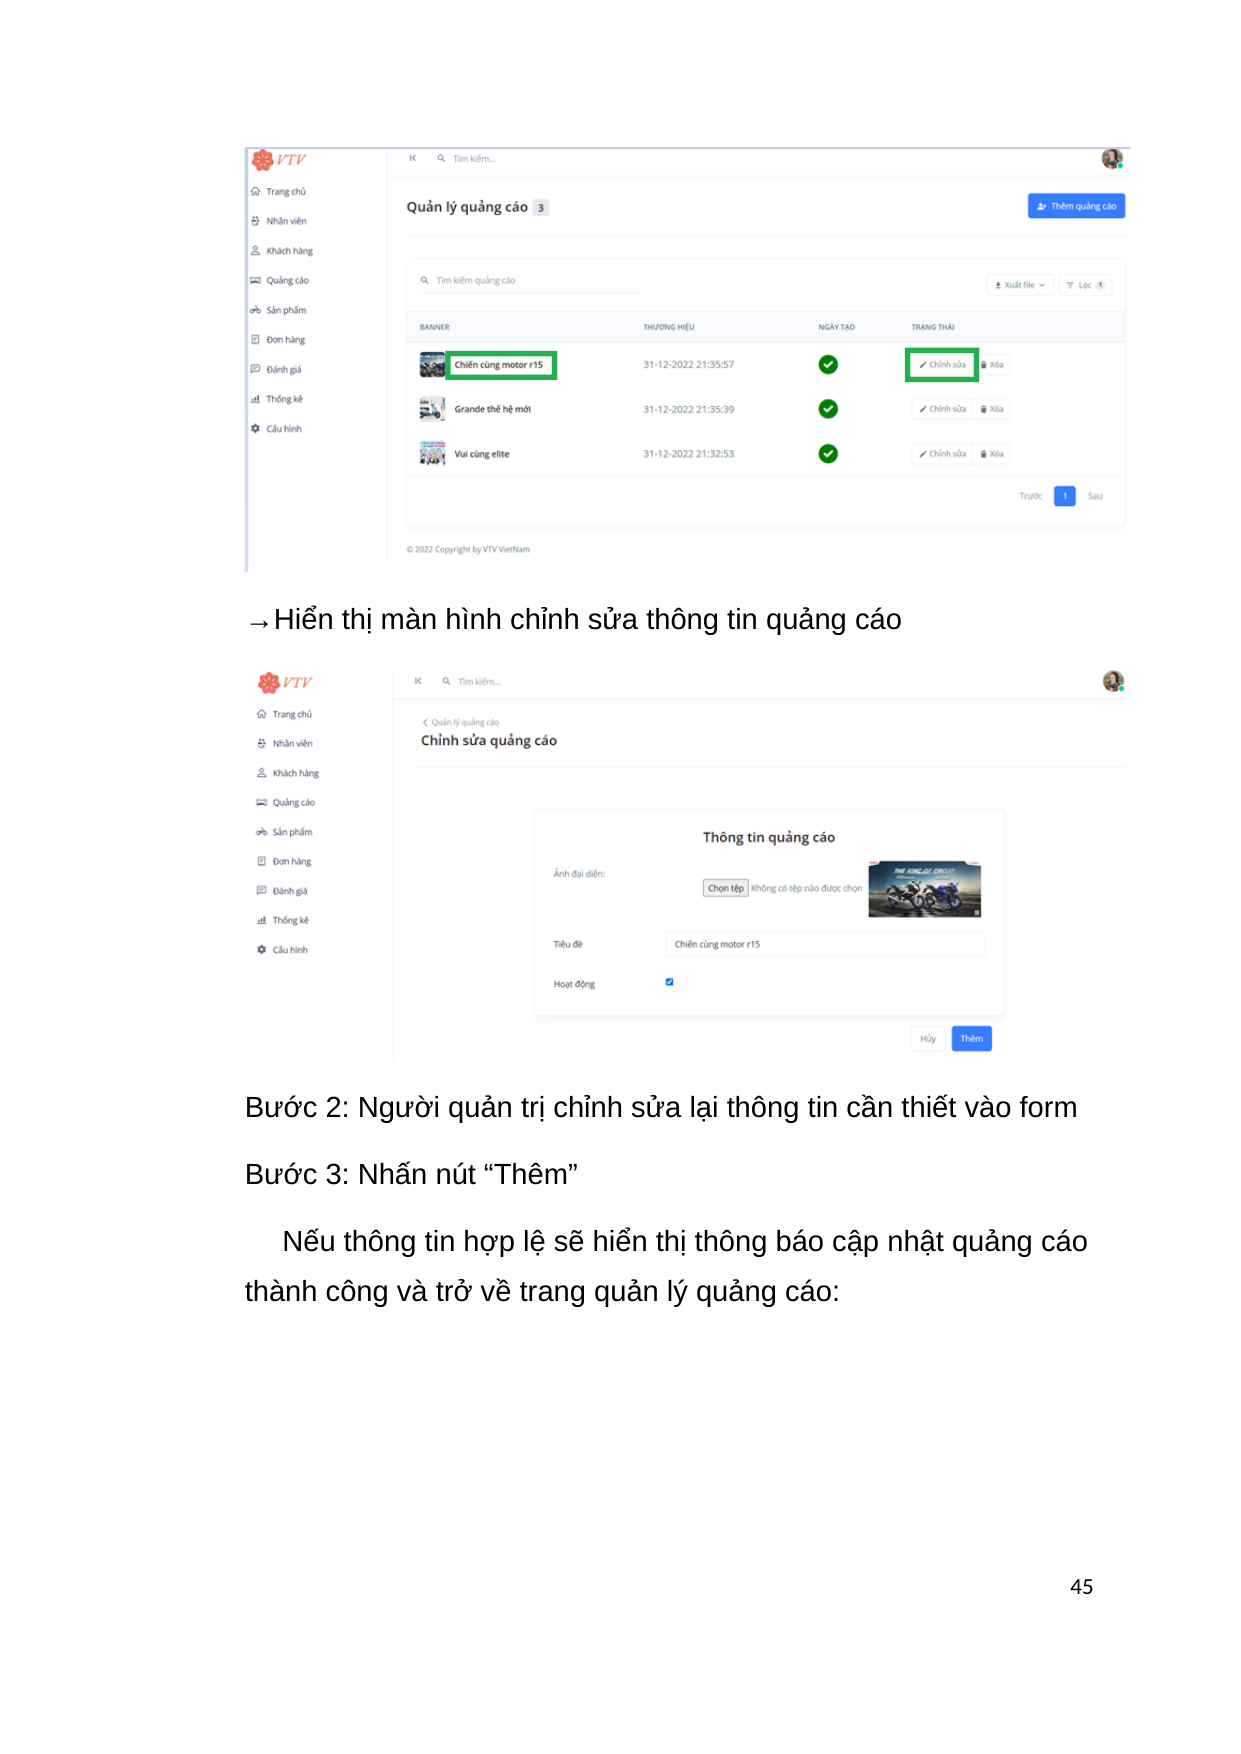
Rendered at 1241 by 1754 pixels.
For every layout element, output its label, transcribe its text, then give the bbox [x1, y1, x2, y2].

picture [244, 147, 1131, 572]
picture [244, 669, 1131, 1060]
list Nếu thông tin hợp lệ sẽ hiển thị thông báo cập nhật quảng cáo thành công và trở về trang quản lý quảng cáo: [244, 1224, 1093, 1308]
list Bước 3: Nhấn nút “Thêm” [244, 1157, 1093, 1191]
list Bước 2: Người quản trị chỉnh sửa lại thông tin cần thiết vào form [244, 1090, 1093, 1124]
text →Hiển thị màn hình chỉnh sửa thông tin quảng cáo [207, 602, 1093, 636]
